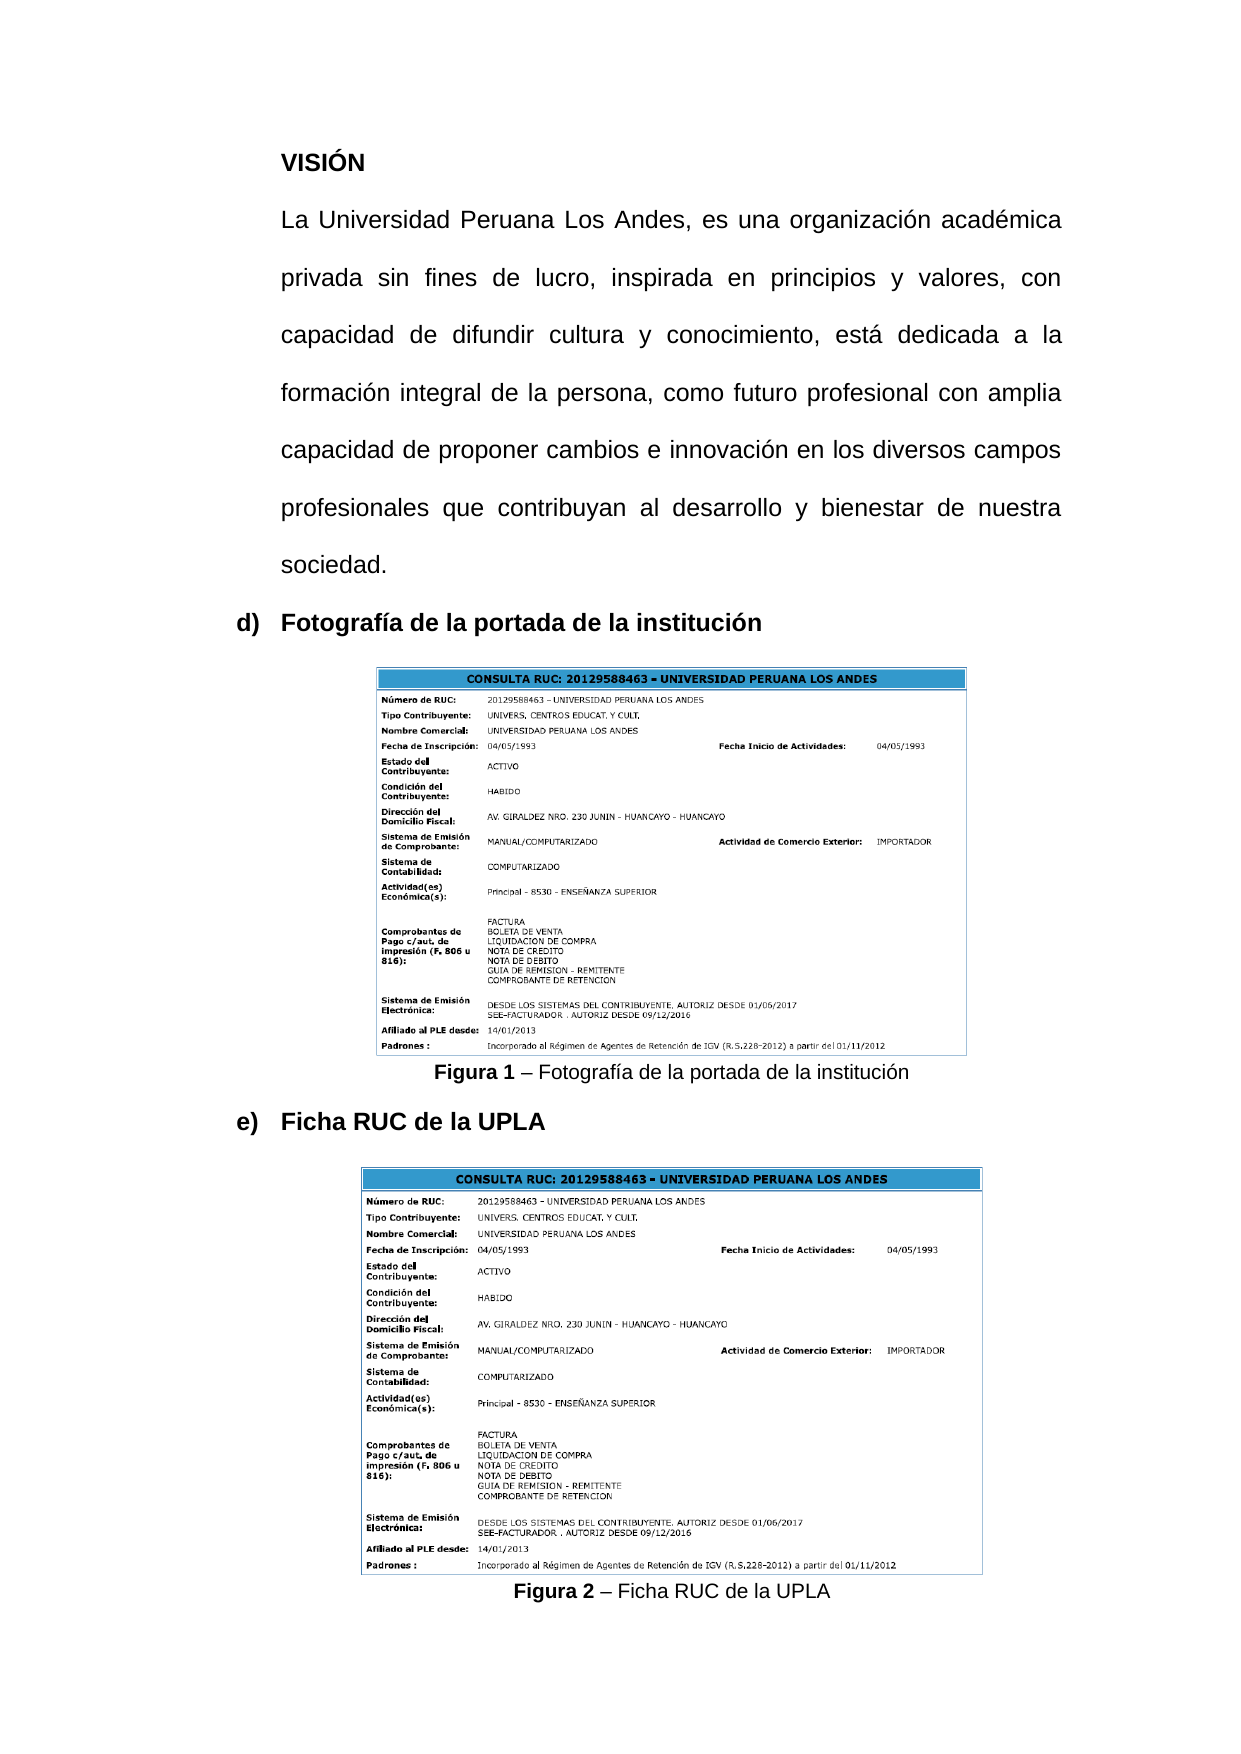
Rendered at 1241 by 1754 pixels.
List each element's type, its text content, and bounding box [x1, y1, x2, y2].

list Fotografía de la portada de la institución [236, 608, 1063, 636]
list Ficha RUC de la UPLA [236, 1107, 1063, 1136]
picture [375, 665, 969, 1056]
list La Universidad Peruana Los Andes, es una organización académica privada sin fines de lucro, inspirada en principios y valores, con capacidad de difundir cultura y conocimiento, está dedicada a la formación integral de la persona, como futuro profesional con amplia capacidad de proponer cambios e innovación en los diversos campos profesionales que contribuyan al desarrollo y bienestar de nuestra sociedad. [281, 205, 1063, 579]
list Figura 1 – Fotografía de la portada de la institución [281, 1059, 1063, 1083]
list VISIÓN [281, 148, 1063, 176]
list Figura 2 – Ficha RUC de la UPLA [281, 1579, 1063, 1603]
picture [360, 1165, 984, 1576]
